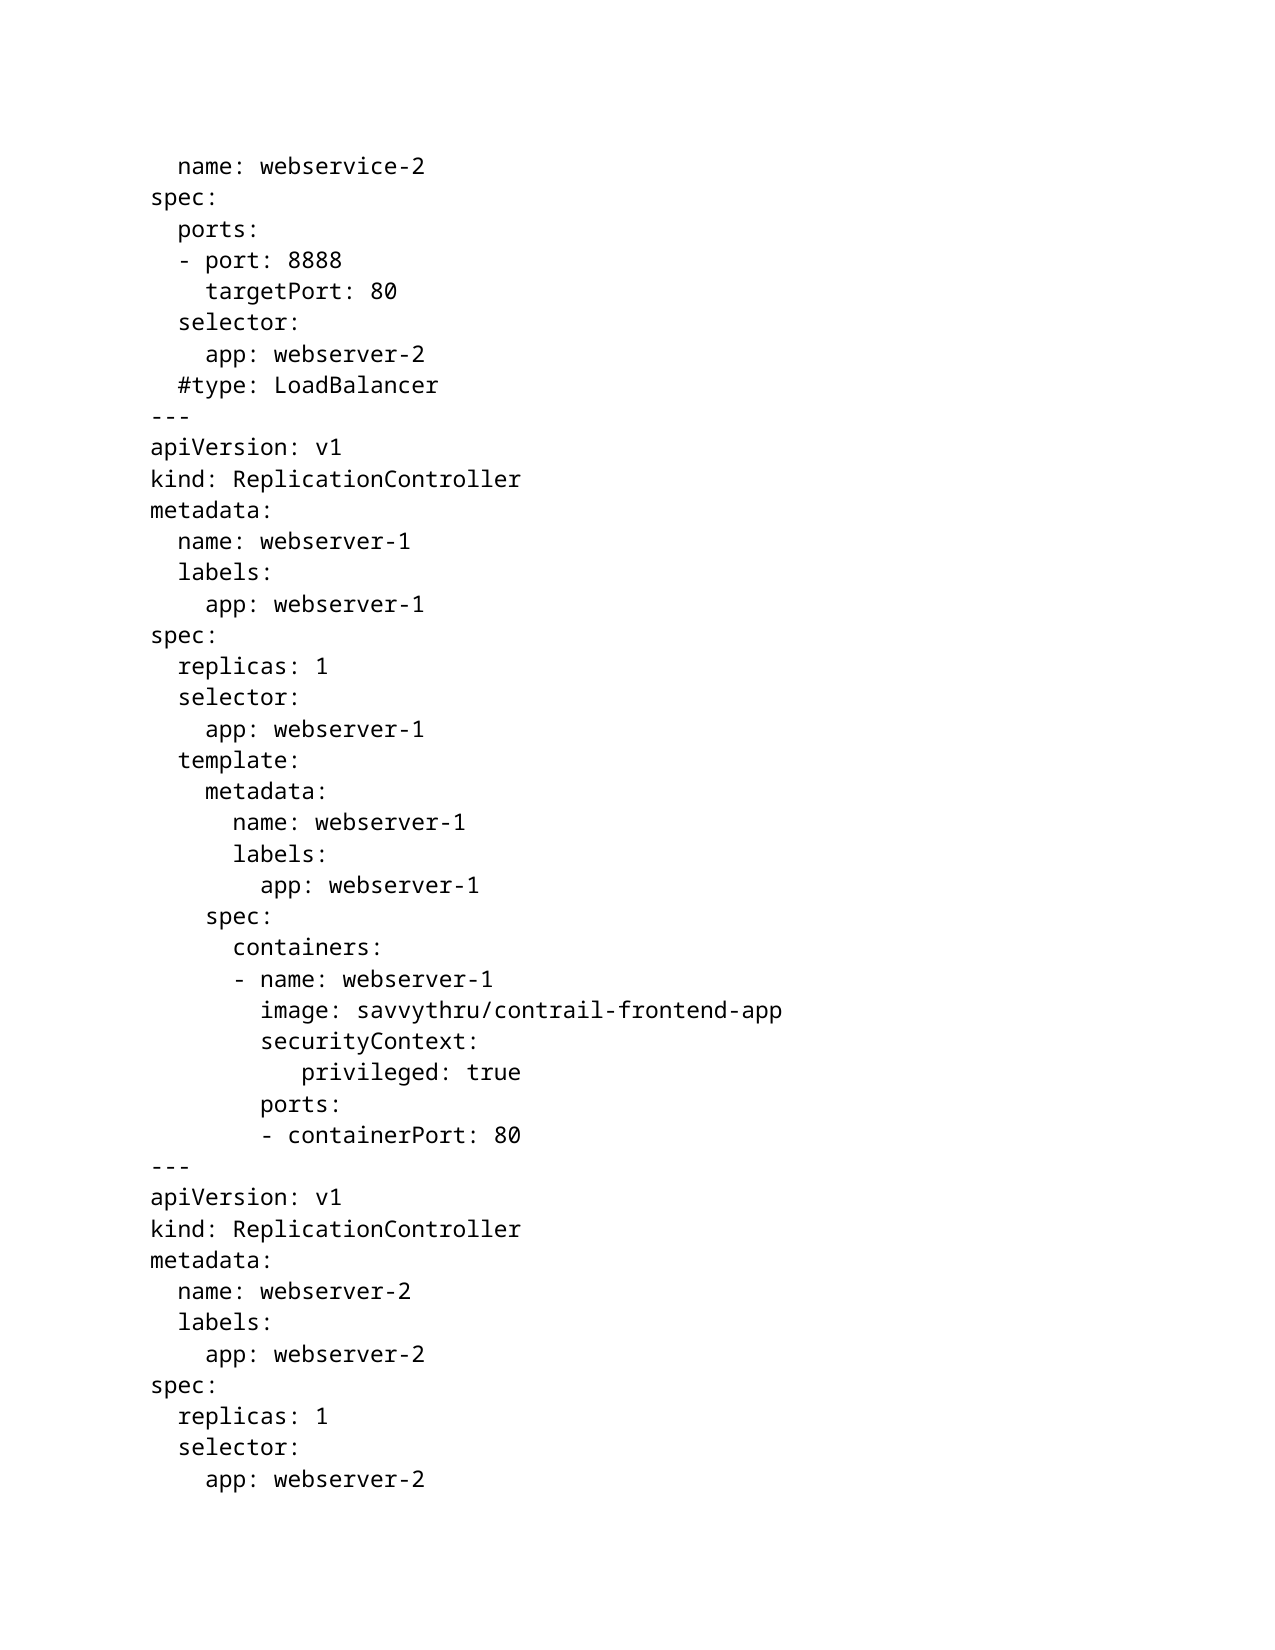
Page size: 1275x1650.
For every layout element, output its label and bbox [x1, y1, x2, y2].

text [150, 150, 1125, 1494]
